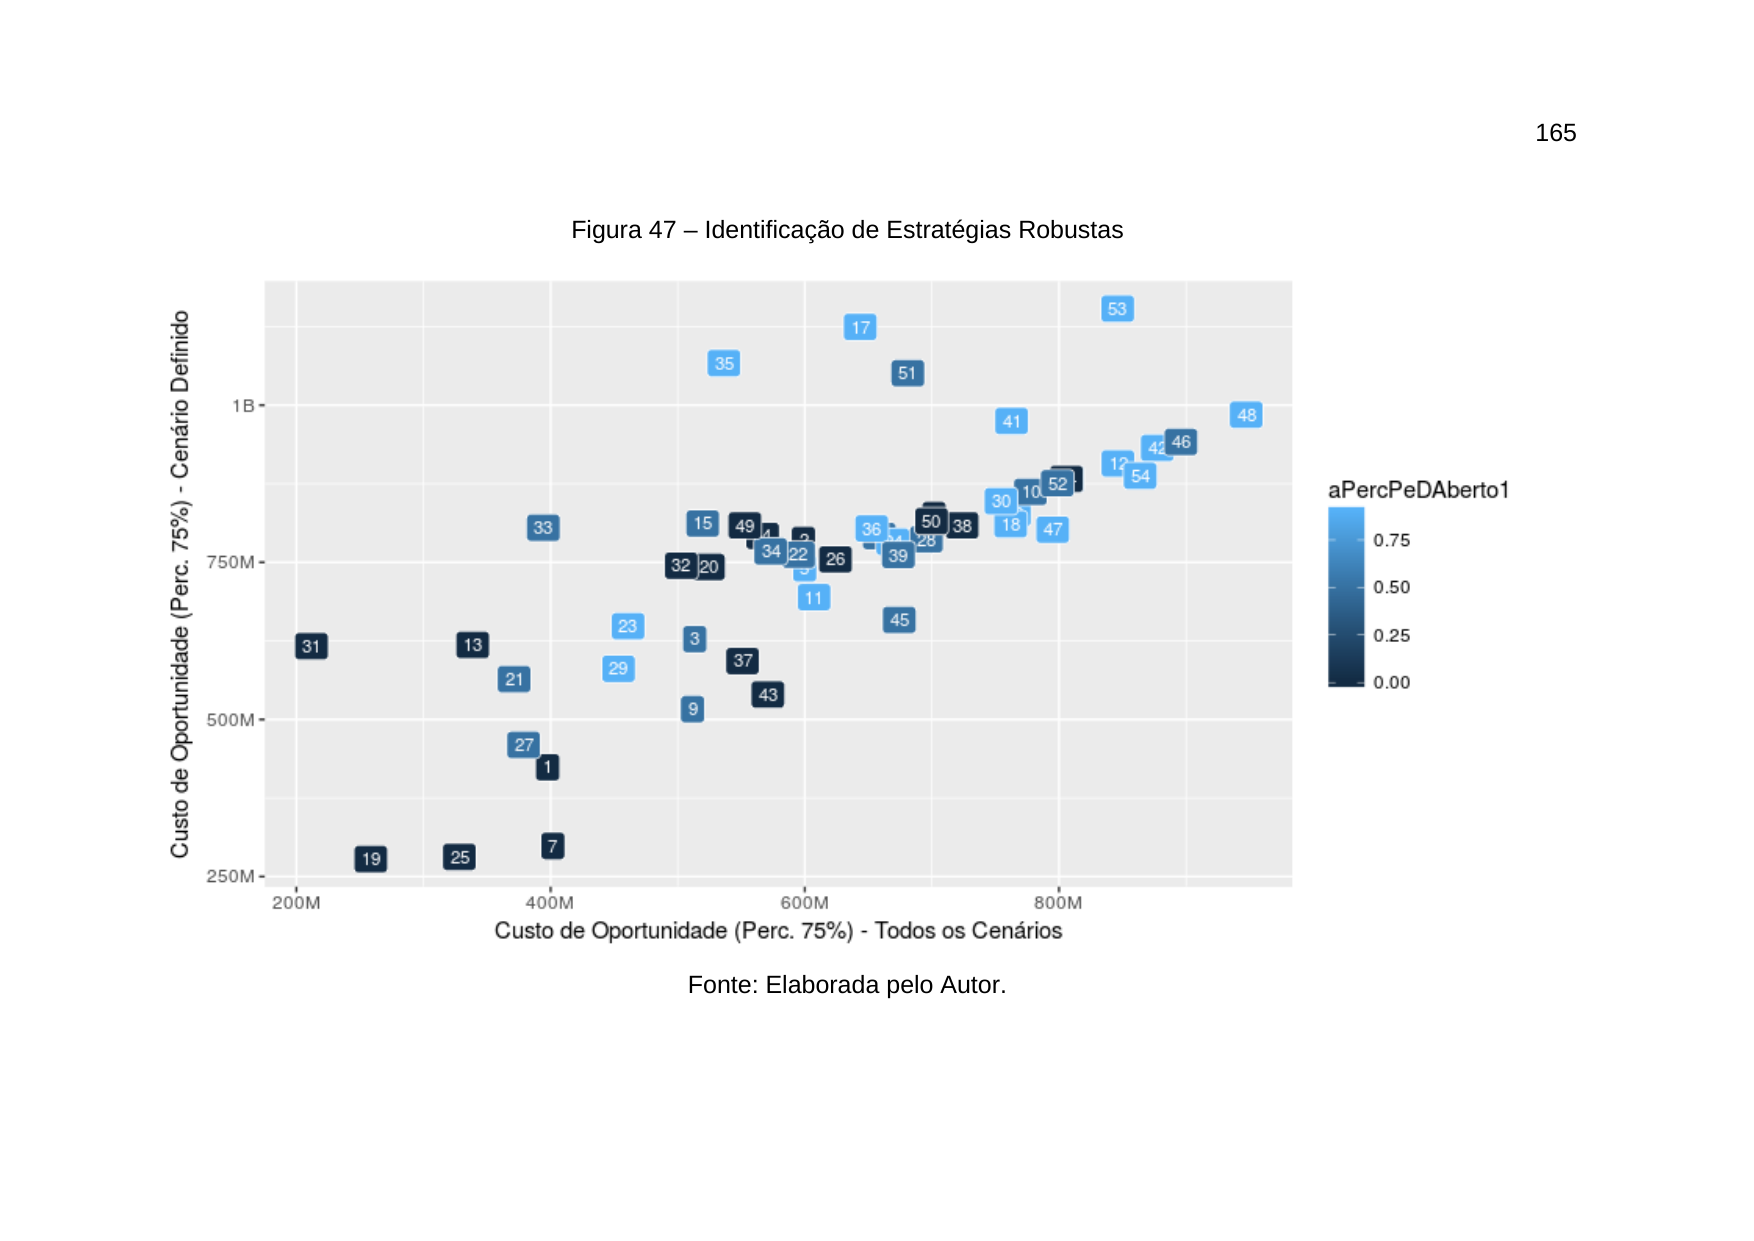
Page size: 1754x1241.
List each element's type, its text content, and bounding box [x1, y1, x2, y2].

picture [160, 270, 1535, 956]
text Figura 47 – Identificação de Estratégias Robustas [118, 215, 1577, 243]
text Fonte: Elaborada pelo Autor. [118, 970, 1577, 999]
